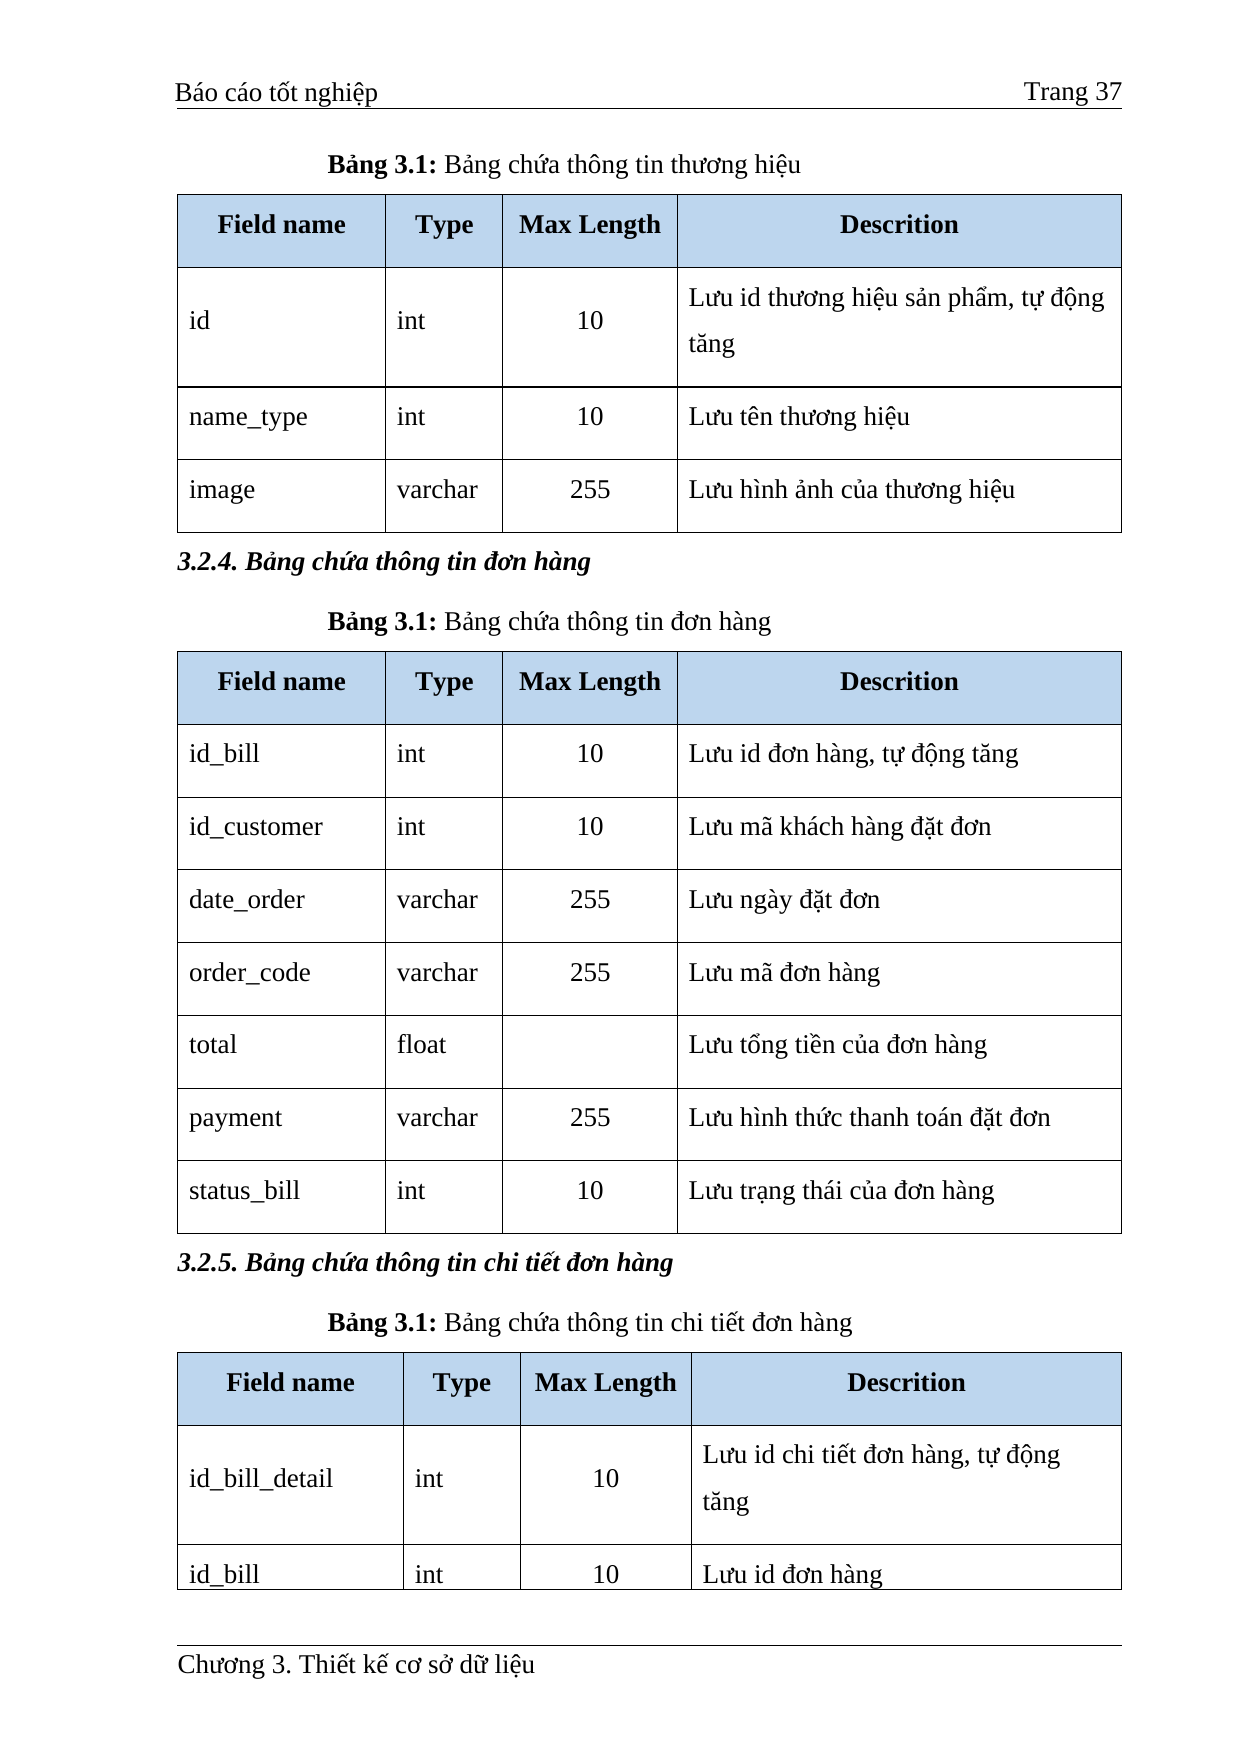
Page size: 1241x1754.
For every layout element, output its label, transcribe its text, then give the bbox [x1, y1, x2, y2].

table_cell int [386, 388, 502, 459]
table_cell date_order [178, 870, 385, 942]
table_cell Lưu tổng tiền của đơn hàng [678, 1016, 1121, 1087]
table_header Max Length [521, 1353, 691, 1425]
table_cell id_bill [178, 1545, 403, 1589]
table_cell int [404, 1545, 520, 1589]
table_cell [503, 1016, 677, 1087]
table_cell id_customer [178, 798, 385, 869]
text Bảng chứa thông tin đơn hàng [327, 604, 1122, 636]
table_cell 10 [521, 1545, 691, 1589]
text Bảng chứa thông tin chi tiết đơn hàng [327, 1306, 1122, 1337]
table_cell 10 [521, 1426, 691, 1544]
table_cell Lưu mã đơn hàng [678, 943, 1121, 1015]
table_cell Lưu mã khách hàng đặt đơn [678, 798, 1121, 869]
table_cell 10 [503, 388, 677, 459]
table_cell int [386, 1161, 502, 1233]
table_cell int [386, 268, 502, 386]
table_cell varchar [386, 460, 502, 532]
table_cell id_bill [178, 725, 385, 797]
table_header Field name [178, 1353, 403, 1425]
table_cell int [386, 725, 502, 797]
table_cell Lưu ngày đặt đơn [678, 870, 1121, 942]
table_header Descrition [692, 1353, 1121, 1425]
table_cell name_type [178, 388, 385, 459]
table_cell status_bill [178, 1161, 385, 1233]
list Bảng chứa thông tin đơn hàng [177, 545, 1122, 577]
table_cell 10 [503, 798, 677, 869]
table_cell 10 [503, 725, 677, 797]
table_cell 255 [503, 460, 677, 532]
table_cell Lưu id đơn hàng, tự động tăng [678, 725, 1121, 797]
table_cell Lưu id chi tiết đơn hàng, tự động tăng [692, 1426, 1121, 1544]
table_header Descrition [678, 195, 1121, 267]
table_header Type [404, 1353, 520, 1425]
table_cell varchar [386, 943, 502, 1015]
table_cell image [178, 460, 385, 532]
table_cell Lưu hình ảnh của thương hiệu [678, 460, 1121, 532]
list Bảng chứa thông tin chi tiết đơn hàng [177, 1246, 1122, 1278]
table_header Max Length [503, 195, 677, 267]
table_cell Lưu tên thương hiệu [678, 388, 1121, 459]
table_cell Lưu hình thức thanh toán đặt đơn [678, 1089, 1121, 1160]
table_cell id [178, 268, 385, 386]
table_header Descrition [678, 652, 1121, 724]
table_cell id_bill_detail [178, 1426, 403, 1544]
table_cell 10 [503, 1161, 677, 1233]
table_cell Lưu id đơn hàng [692, 1545, 1121, 1589]
table_cell varchar [386, 870, 502, 942]
table_header Type [386, 652, 502, 724]
table_header Max Length [503, 652, 677, 724]
table_cell payment [178, 1089, 385, 1160]
table_cell 255 [503, 943, 677, 1015]
table_cell 10 [503, 268, 677, 386]
table_cell 255 [503, 870, 677, 942]
table_cell 255 [503, 1089, 677, 1160]
table_cell order_code [178, 943, 385, 1015]
table_header Field name [178, 652, 385, 724]
table_cell int [386, 798, 502, 869]
table_cell total [178, 1016, 385, 1087]
text Bảng chứa thông tin thương hiệu [327, 148, 1122, 179]
table_cell int [404, 1426, 520, 1544]
table_cell varchar [386, 1089, 502, 1160]
table_cell float [386, 1016, 502, 1087]
table_header Type [386, 195, 502, 267]
table_cell Lưu trạng thái của đơn hàng [678, 1161, 1121, 1233]
table_header Field name [178, 195, 385, 267]
table_cell Lưu id thương hiệu sản phẩm, tự động tăng [678, 268, 1121, 386]
